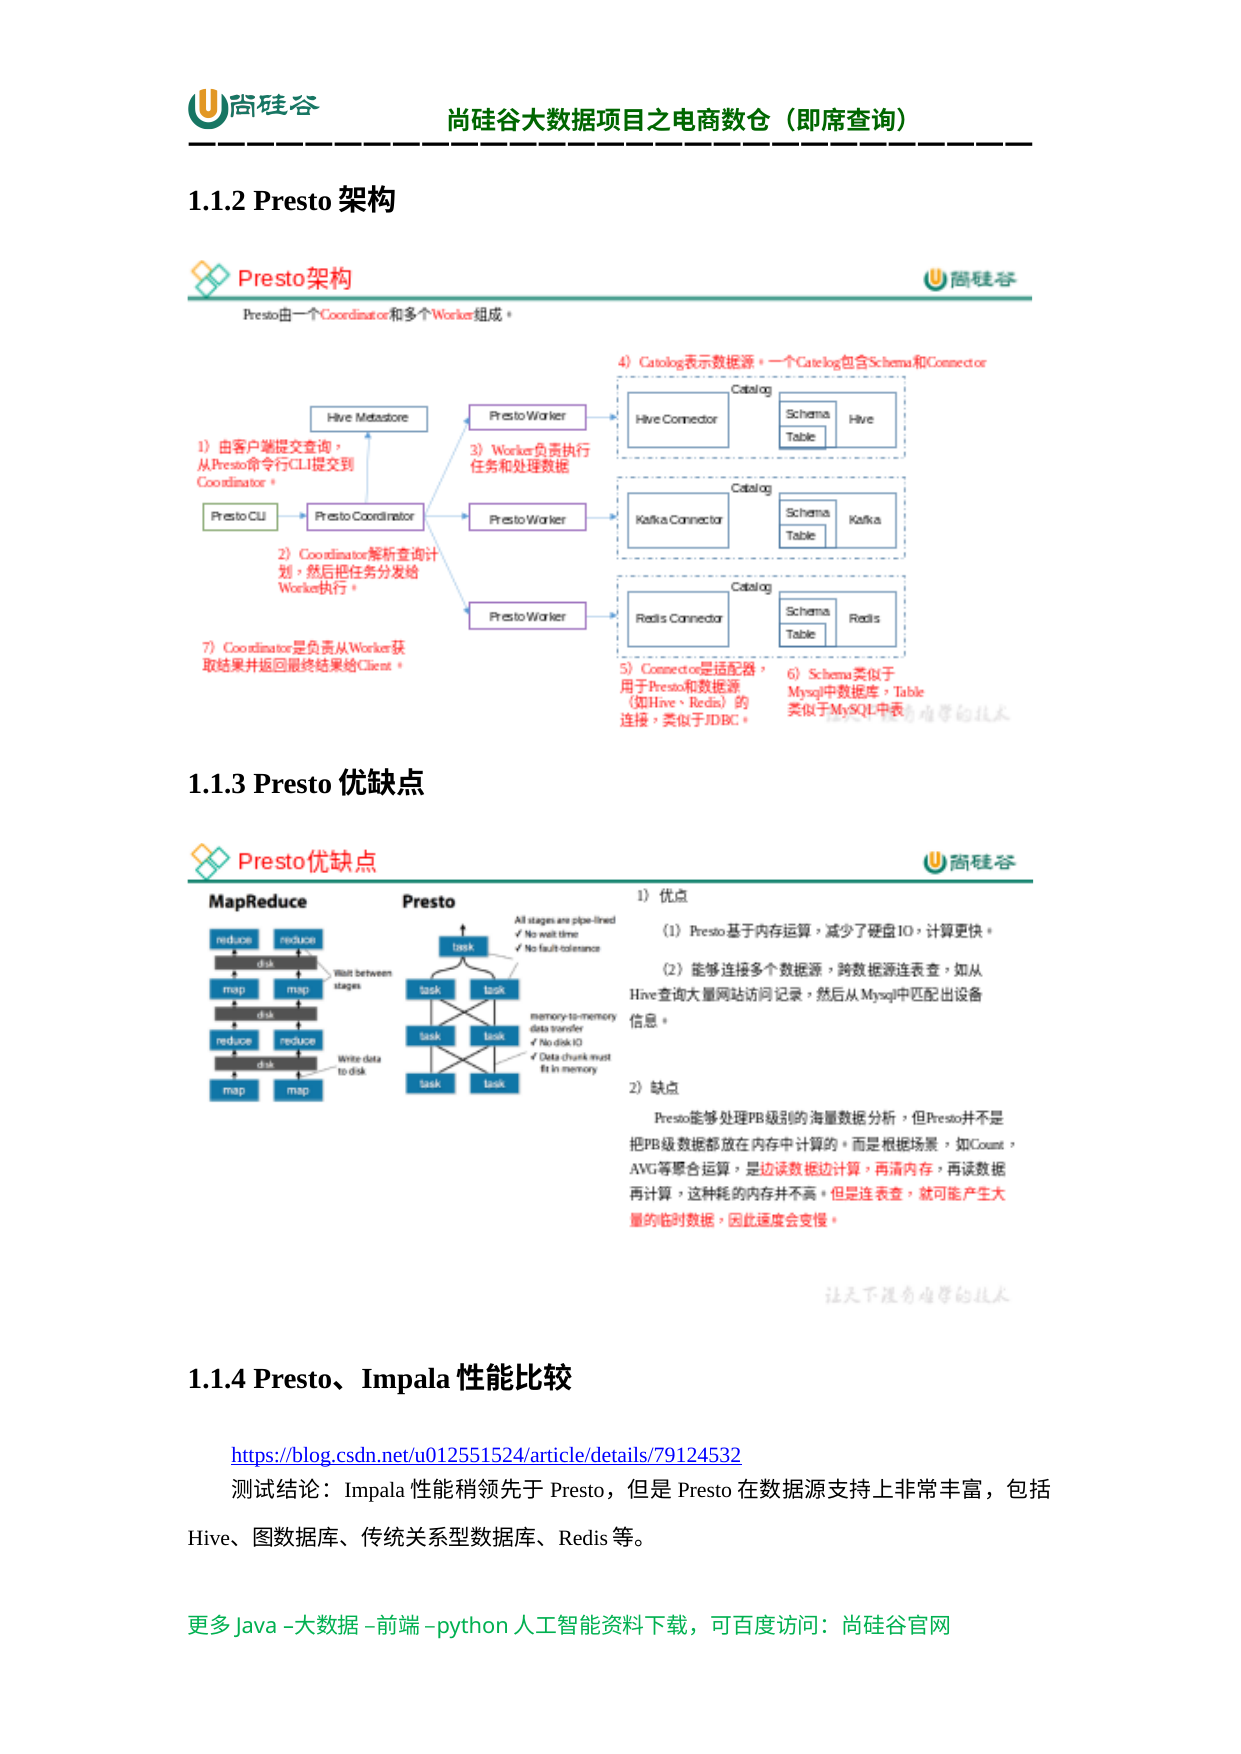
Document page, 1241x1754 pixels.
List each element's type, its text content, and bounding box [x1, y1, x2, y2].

subtitle 1.1.3 Presto优缺点 [187, 748, 1053, 813]
text 测试结论：Impala性能稍领先于Presto，但是Presto在数据源支持上非常丰富，包括Hive、图数据库、传统关系型数据库、Redis等。 [187, 1471, 1053, 1552]
picture [187, 88, 321, 130]
subtitle 1.1.2 Presto架构 [187, 165, 1053, 230]
text https://blog.csdn.net/u012551524/article/details/79124532 [187, 1439, 1053, 1471]
subtitle 1.1.4 Presto、Impala性能比较 [187, 1343, 1053, 1408]
